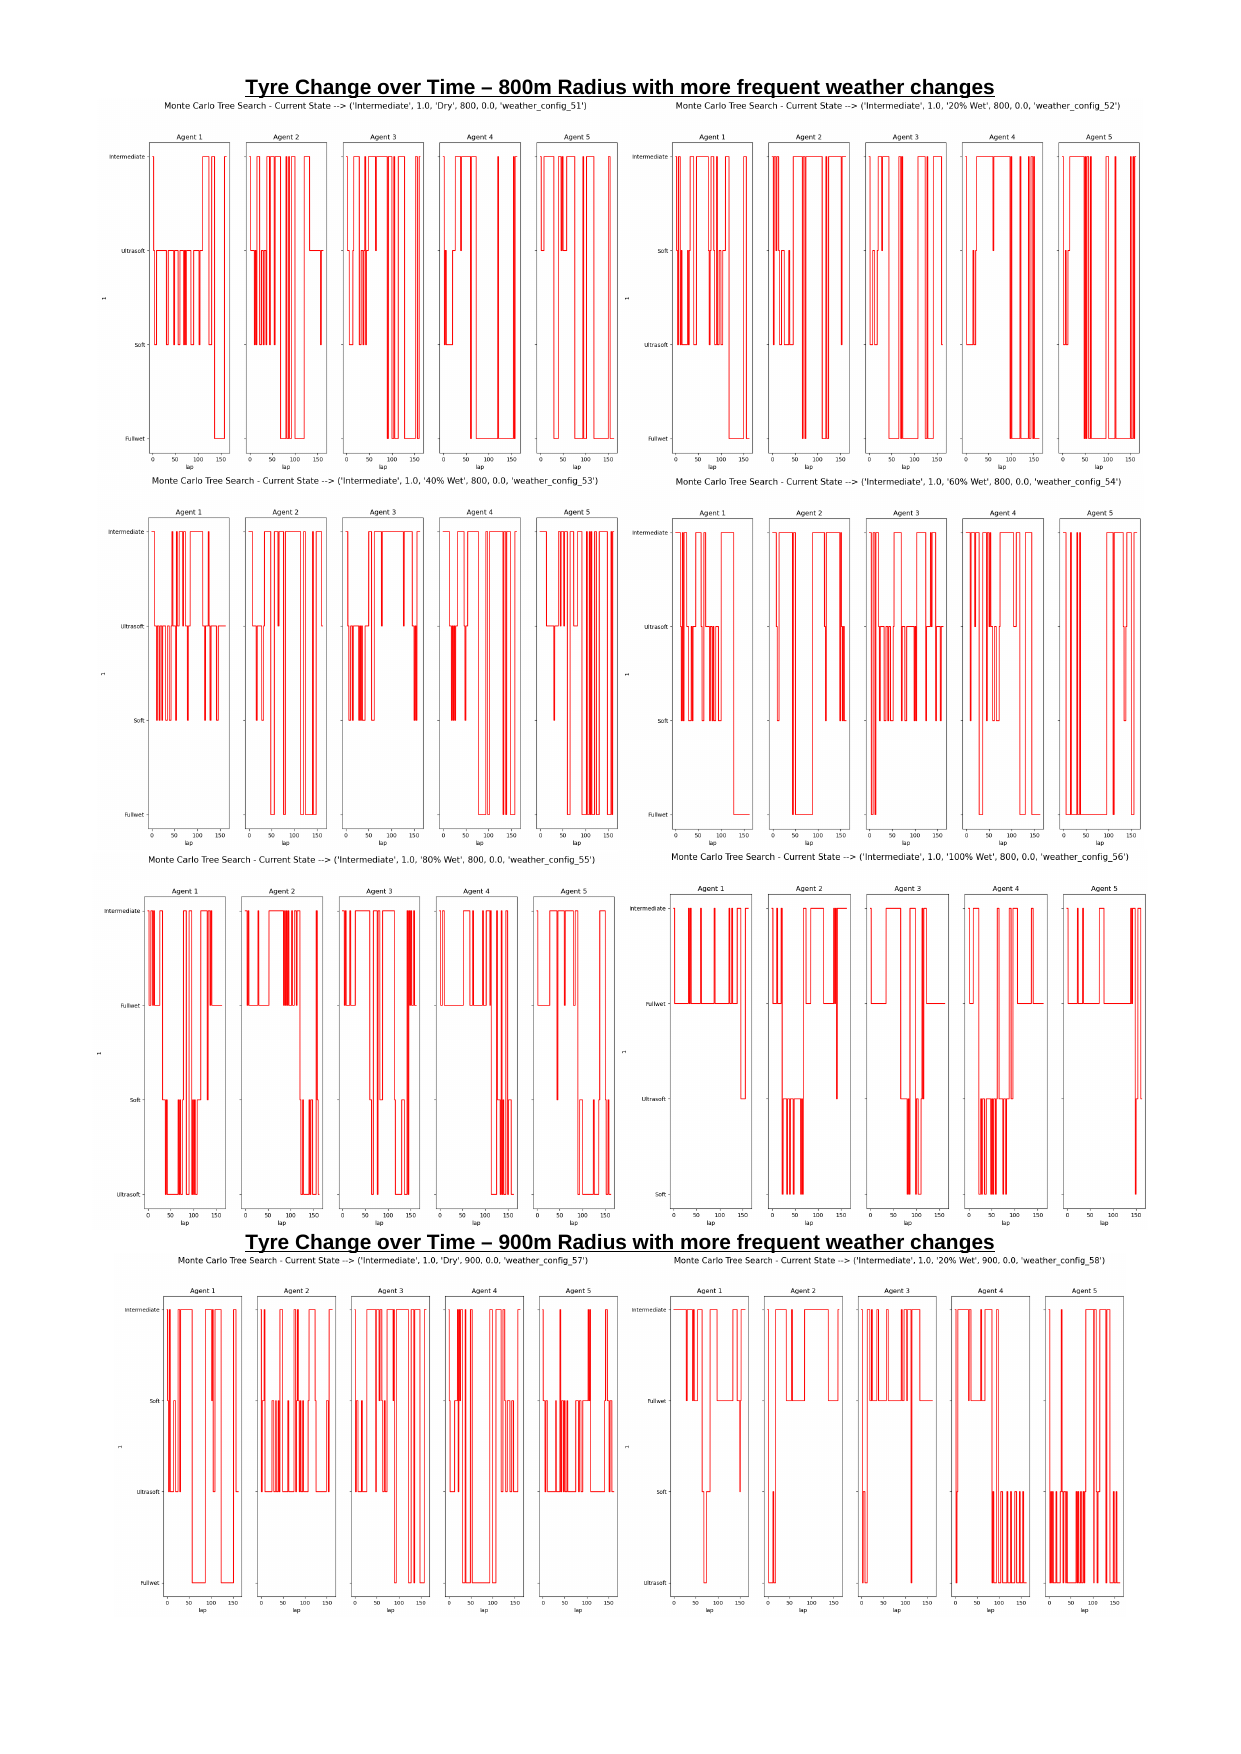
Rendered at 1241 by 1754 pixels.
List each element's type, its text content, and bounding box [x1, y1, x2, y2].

text Tyre Change over Time – 800m Radius with more frequent weather changes [75, 75, 1165, 474]
picture [92, 98, 1149, 1230]
picture [113, 1253, 1127, 1617]
